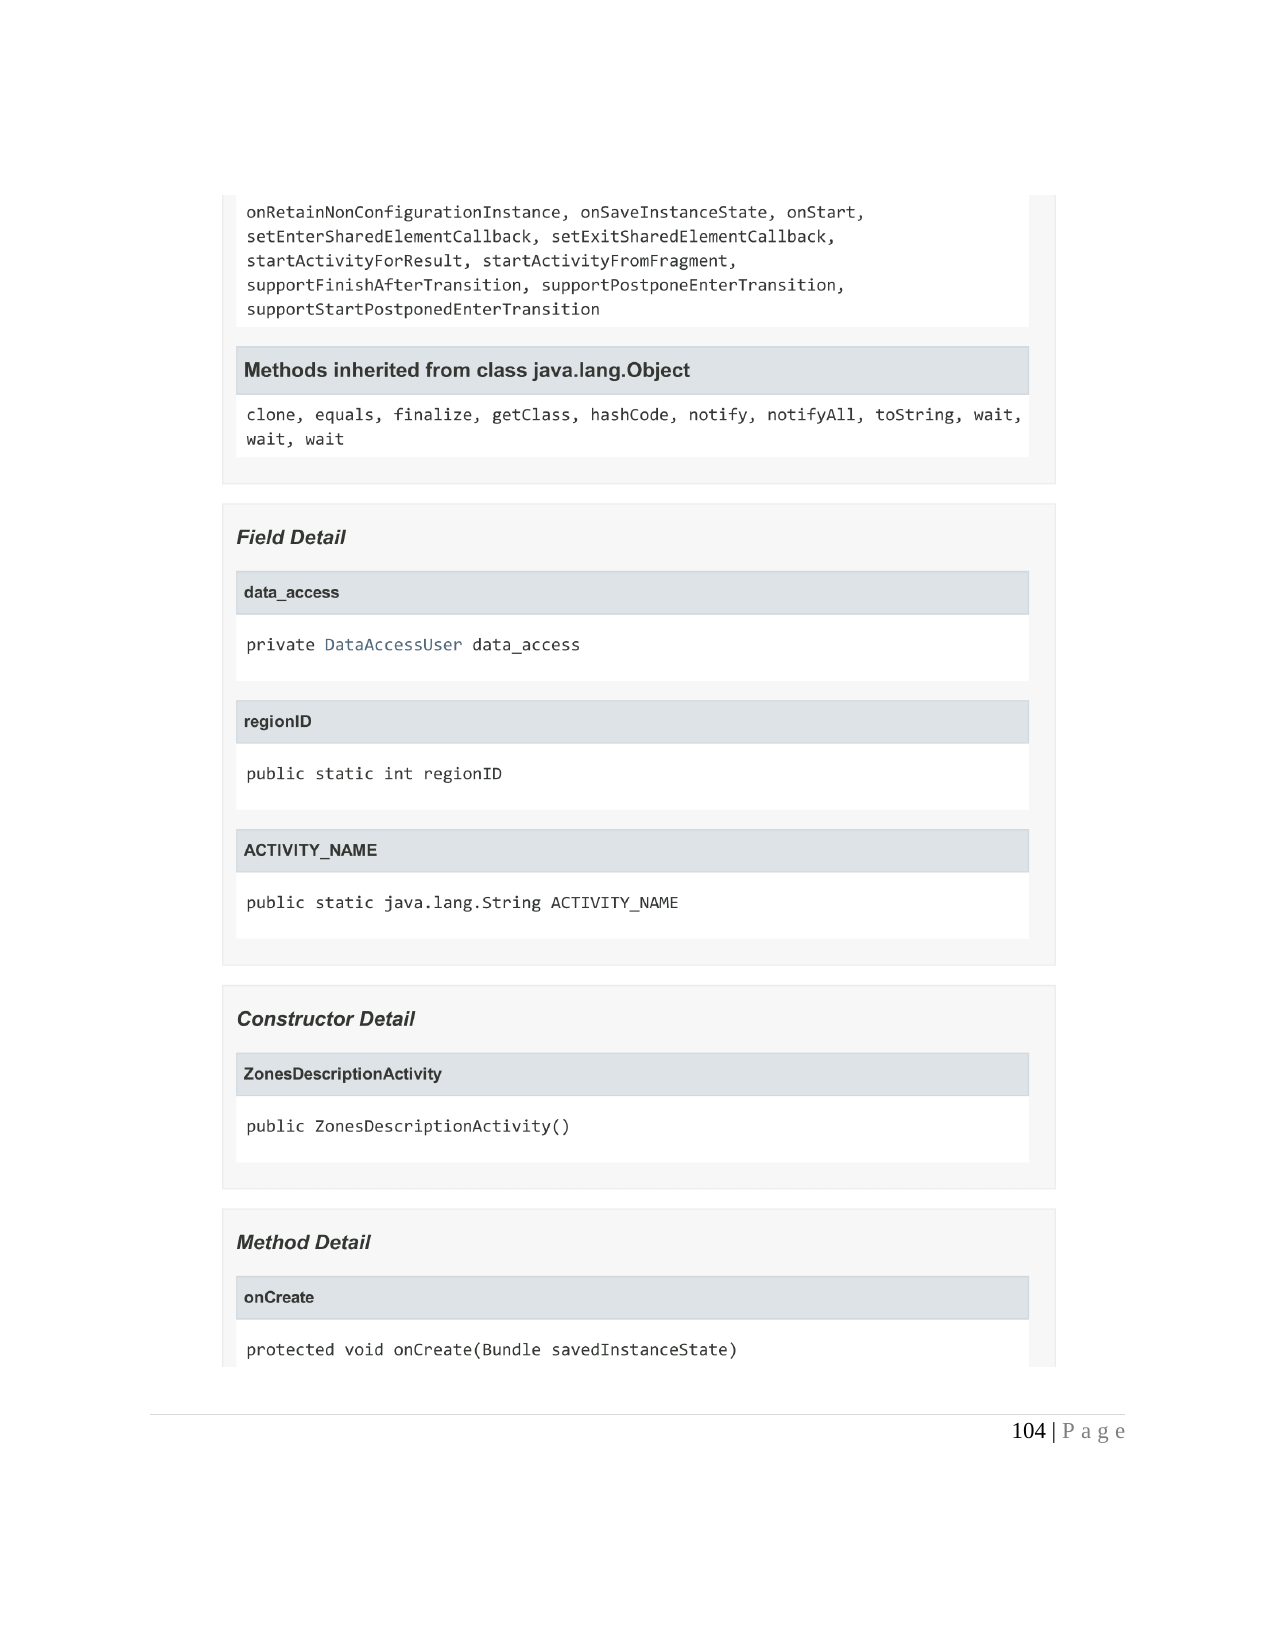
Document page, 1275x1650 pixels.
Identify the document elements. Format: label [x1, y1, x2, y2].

picture [150, 150, 1125, 1412]
